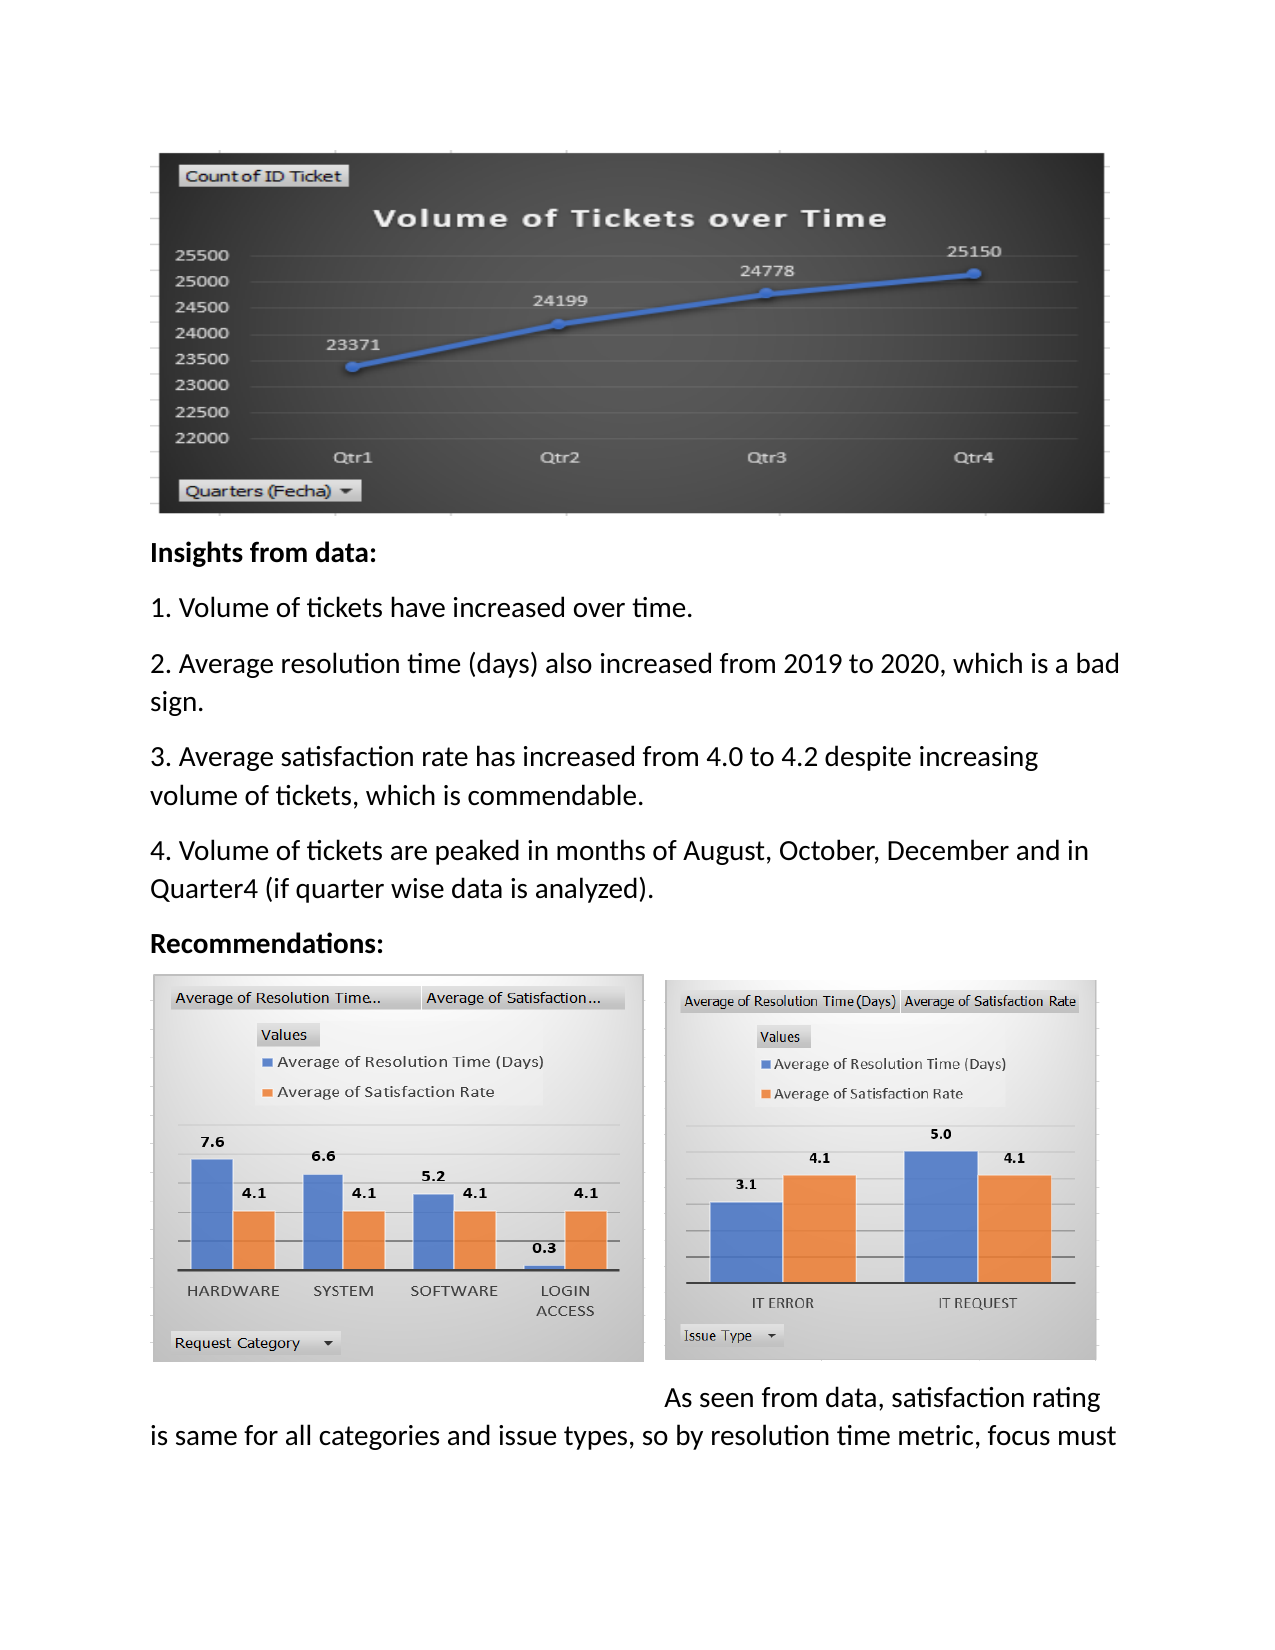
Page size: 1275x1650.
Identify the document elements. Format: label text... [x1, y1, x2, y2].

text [150, 1379, 1125, 1453]
picture [150, 150, 1110, 516]
text 4. Volume of tickets are peaked in months of August, October, December and in Quarter4 (if quarter wise data is analyzed). [150, 832, 1125, 906]
text 2. Average resolution time (days) also increased from 2019 to 2020, which is a bad sign. [150, 645, 1125, 719]
picture [664, 980, 1100, 1361]
text 3. Average satisfaction rate has increased from 4.0 to 4.2 despite increasing volume of tickets, which is commendable. [150, 738, 1125, 812]
text Insights from data: [150, 534, 1125, 570]
text Recommendations: [150, 925, 1125, 961]
text 1. Volume of tickets have increased over time. [150, 589, 1125, 625]
picture [150, 974, 646, 1362]
